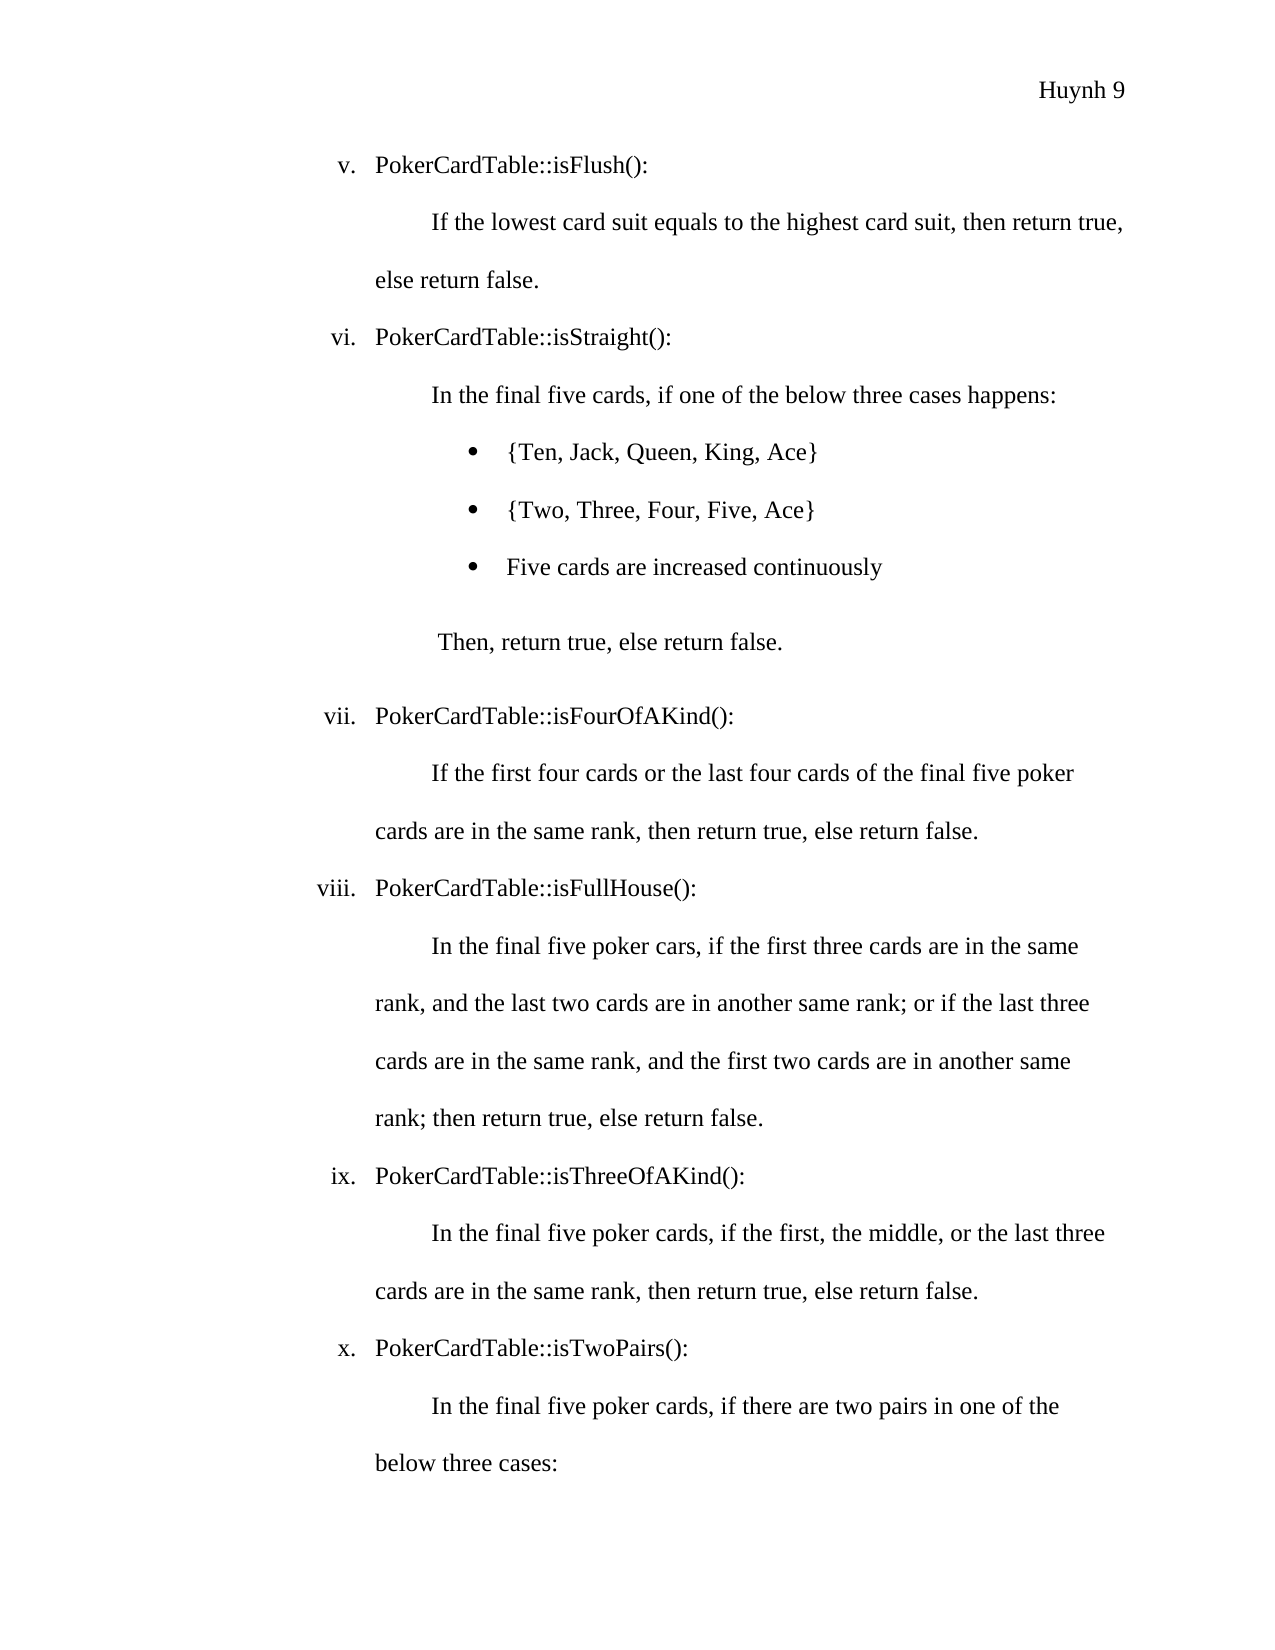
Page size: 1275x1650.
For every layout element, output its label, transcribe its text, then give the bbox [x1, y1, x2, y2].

list In the final five poker cars, if the first three cards are in the same rank, and the last two cards are in another same rank; or if the last three cards are in the same rank, and the first two cards are in another same rank; then return true, else return false. [375, 931, 1125, 1132]
list Five cards are increased continuously [469, 552, 1125, 581]
list In the final five poker cards, if the first, the middle, or the last three cards are in the same rank, then return true, else return false. [375, 1218, 1125, 1304]
list PokerCardTable::isTwoPairs(): [356, 1333, 1125, 1362]
list PokerCardTable::isFlush(): [356, 150, 1125, 179]
list In the final five cards, if one of the below three cases happens: [375, 380, 1125, 409]
list PokerCardTable::isFullHouse(): [356, 873, 1125, 902]
list If the lowest card suit equals to the highest card suit, then return true, else return false. [375, 207, 1125, 294]
list If the first four cards or the last four cards of the final five poker cards are in the same rank, then return true, else return false. [375, 758, 1125, 844]
list PokerCardTable::isFourOfAKind(): [356, 701, 1125, 729]
list In the final five poker cards, if there are two pairs in one of the below three cases: [375, 1391, 1125, 1477]
list {Two, Three, Four, Five, Ace} [469, 495, 1125, 524]
list {Ten, Jack, Queen, King, Ace} [469, 437, 1125, 466]
list PokerCardTable::isThreeOfAKind(): [356, 1161, 1125, 1189]
text Then, return true, else return false. [431, 627, 1125, 655]
list PokerCardTable::isStraight(): [356, 322, 1125, 351]
